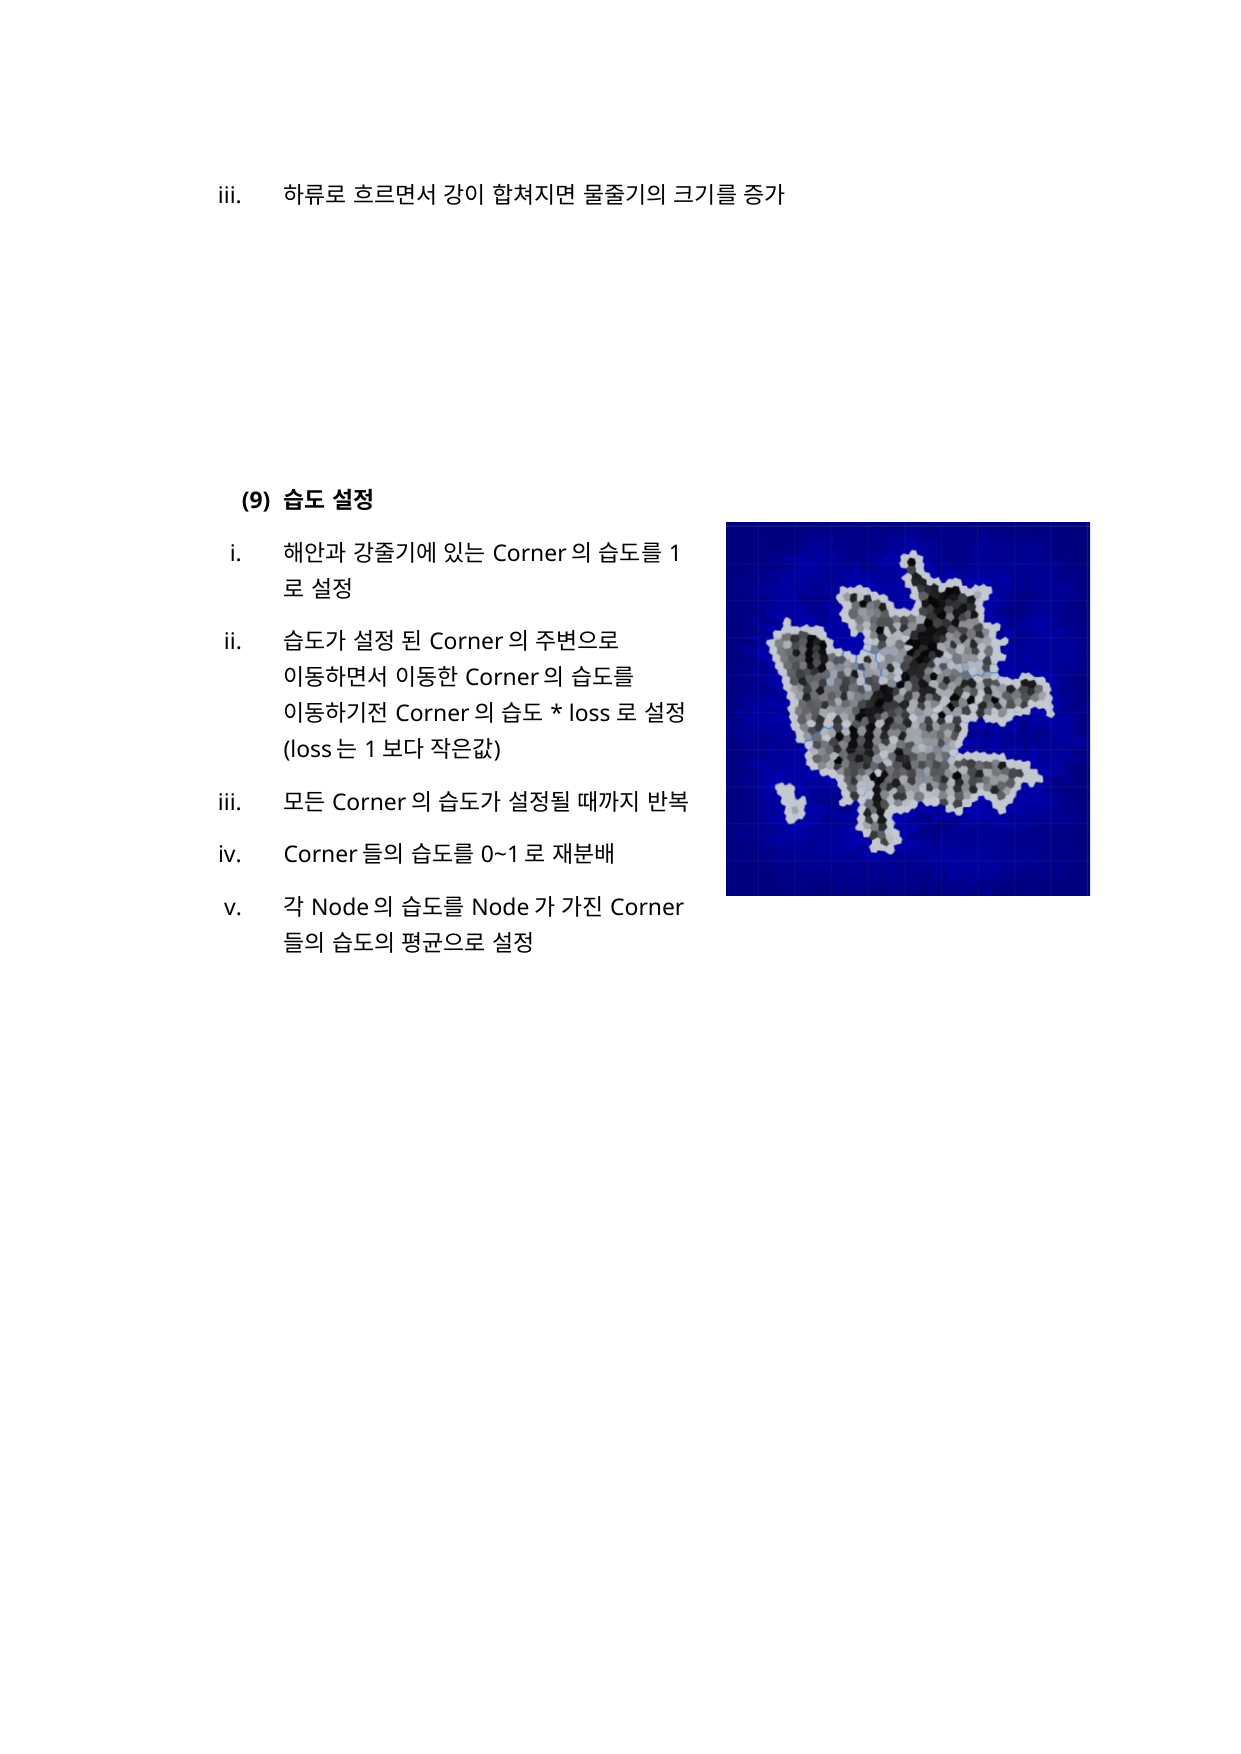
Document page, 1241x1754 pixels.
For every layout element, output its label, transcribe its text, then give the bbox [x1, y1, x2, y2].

picture [726, 522, 1091, 896]
list Corner들의 습도를 0~1로 재분배 [242, 836, 726, 869]
list 각 Node의 습도를 Node가 가진 Corner들의 습도의 평균으로 설정 [242, 888, 1090, 958]
list 습도가 설정 된 Corner의 주변으로 이동하면서 이동한 Corner의 습도를 이동하기전 Corner의 습도 * loss 로 설정 (loss는 1보다 작은값) [242, 623, 726, 764]
list 하류로 흐르면서 강이 합쳐지면 물줄기의 크기를 증가 [242, 177, 1090, 211]
list 습도 설정 [242, 482, 1090, 515]
list 해안과 강줄기에 있는 Corner의 습도를 1로 설정 [242, 534, 726, 604]
list 모든 Corner의 습도가 설정될 때까지 반복 [242, 783, 726, 817]
